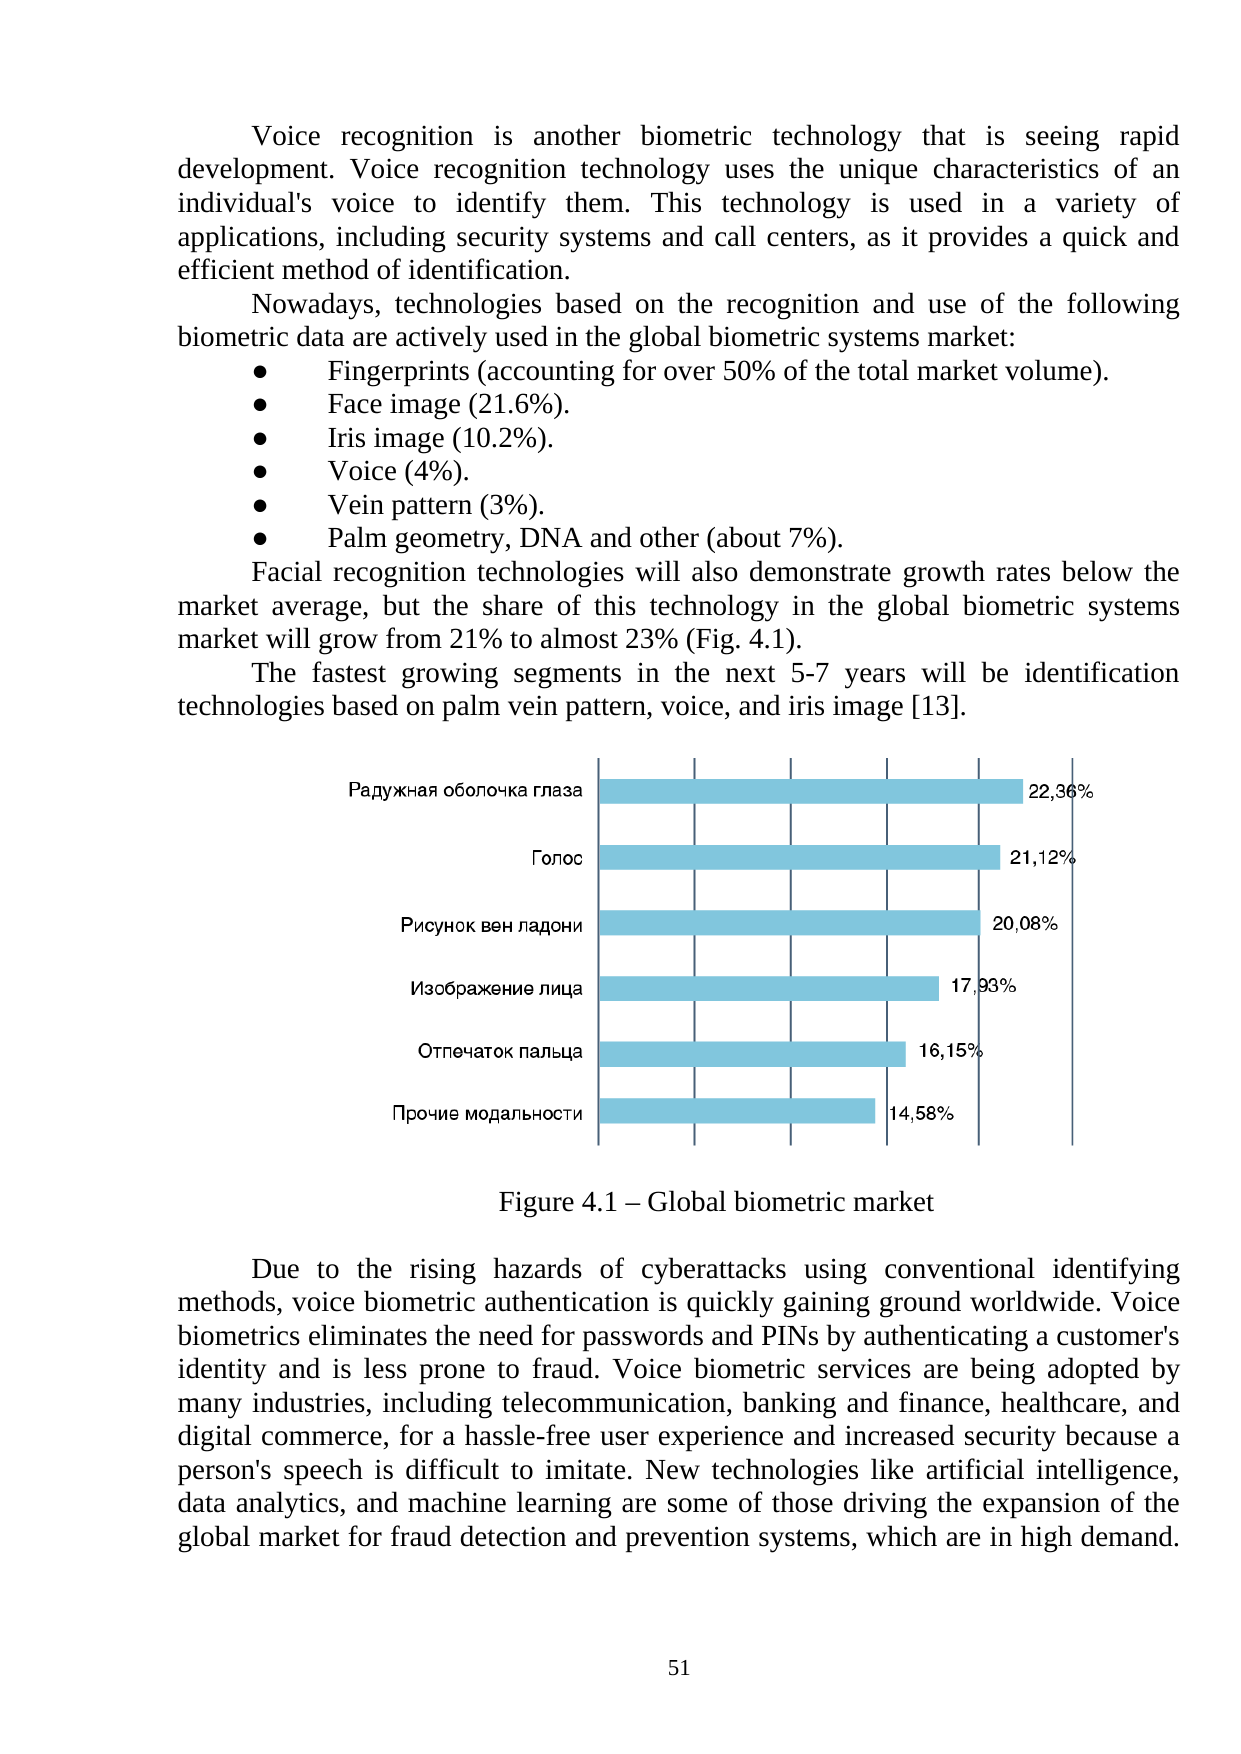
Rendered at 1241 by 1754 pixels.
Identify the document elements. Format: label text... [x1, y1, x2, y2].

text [177, 1251, 1181, 1553]
text The fastest growing segments in the next 5-7 years will be identification technologies based on palm vein pattern, voice, and iris image [13]. [177, 655, 1181, 722]
picture [319, 755, 1113, 1151]
list Palm geometry, DNA and other (about 7%). [177, 521, 1181, 554]
text Facial recognition technologies will also demonstrate growth rates below the market average, but the share of this technology in the global biometric systems market will grow from 21% to almost 23% (Fig. 4.1). [177, 554, 1181, 655]
list Iris image (10.2%). [177, 420, 1181, 453]
text Voice recognition is another biometric technology that is seeing rapid development. Voice recognition technology uses the unique characteristics of an individual's voice to identify them. This technology is used in a variety of applications, including security systems and call centers, as it provides a quick and efficient method of identification. [177, 118, 1181, 286]
text Nowadays, technologies based on the recognition and use of the following biometric data are actively used in the global biometric systems market: [177, 286, 1181, 353]
text Figure 4.1 – Global biometric market [177, 1184, 1181, 1217]
list Voice (4%). [177, 453, 1181, 487]
list Fingerprints (accounting for over 50% of the total market volume). [177, 353, 1181, 386]
list Face image (21.6%). [177, 386, 1181, 420]
list Vein pattern (3%). [177, 487, 1181, 521]
